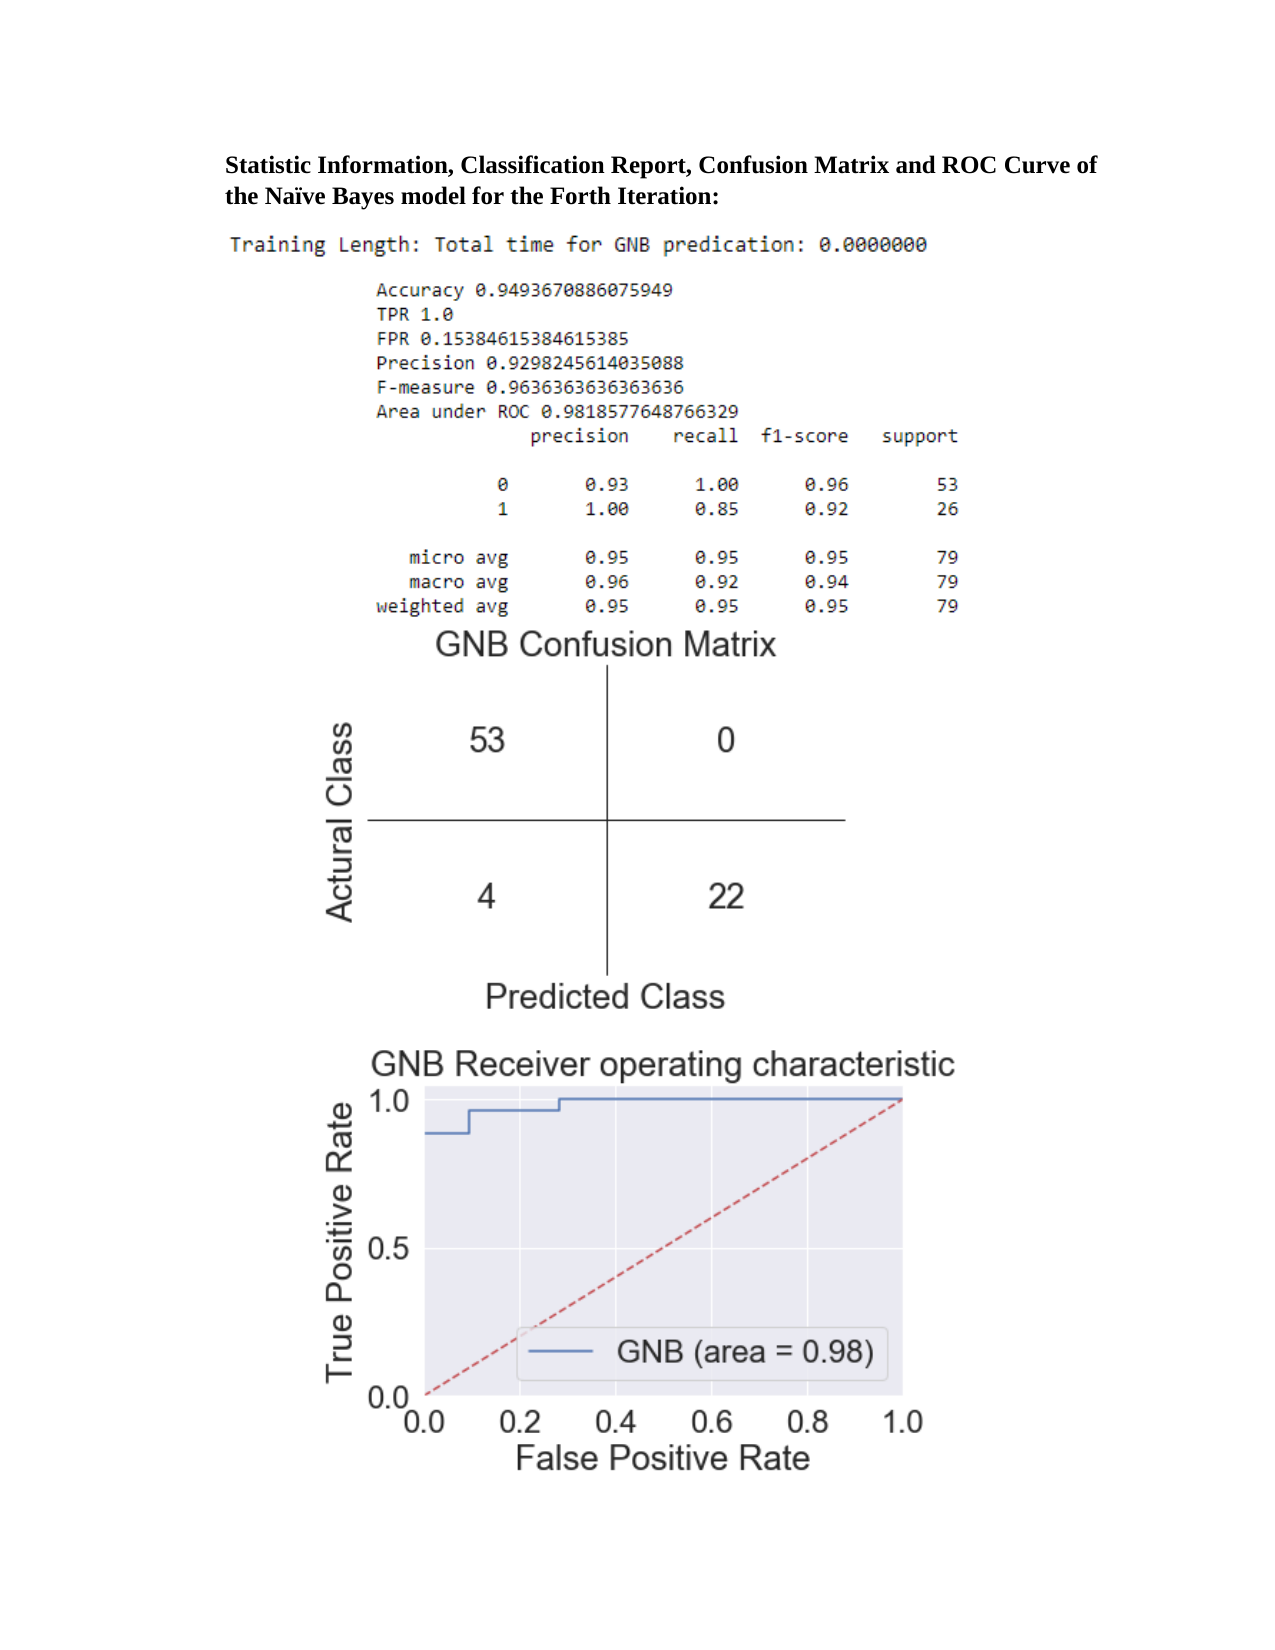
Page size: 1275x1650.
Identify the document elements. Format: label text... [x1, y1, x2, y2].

text Statistic Information, Classification Report, Confusion Matrix and ROC Curve of the Naïve Bayes model for the Forth Iteration: [225, 150, 1125, 210]
picture [225, 228, 936, 260]
picture [368, 278, 983, 624]
picture [309, 625, 966, 1486]
